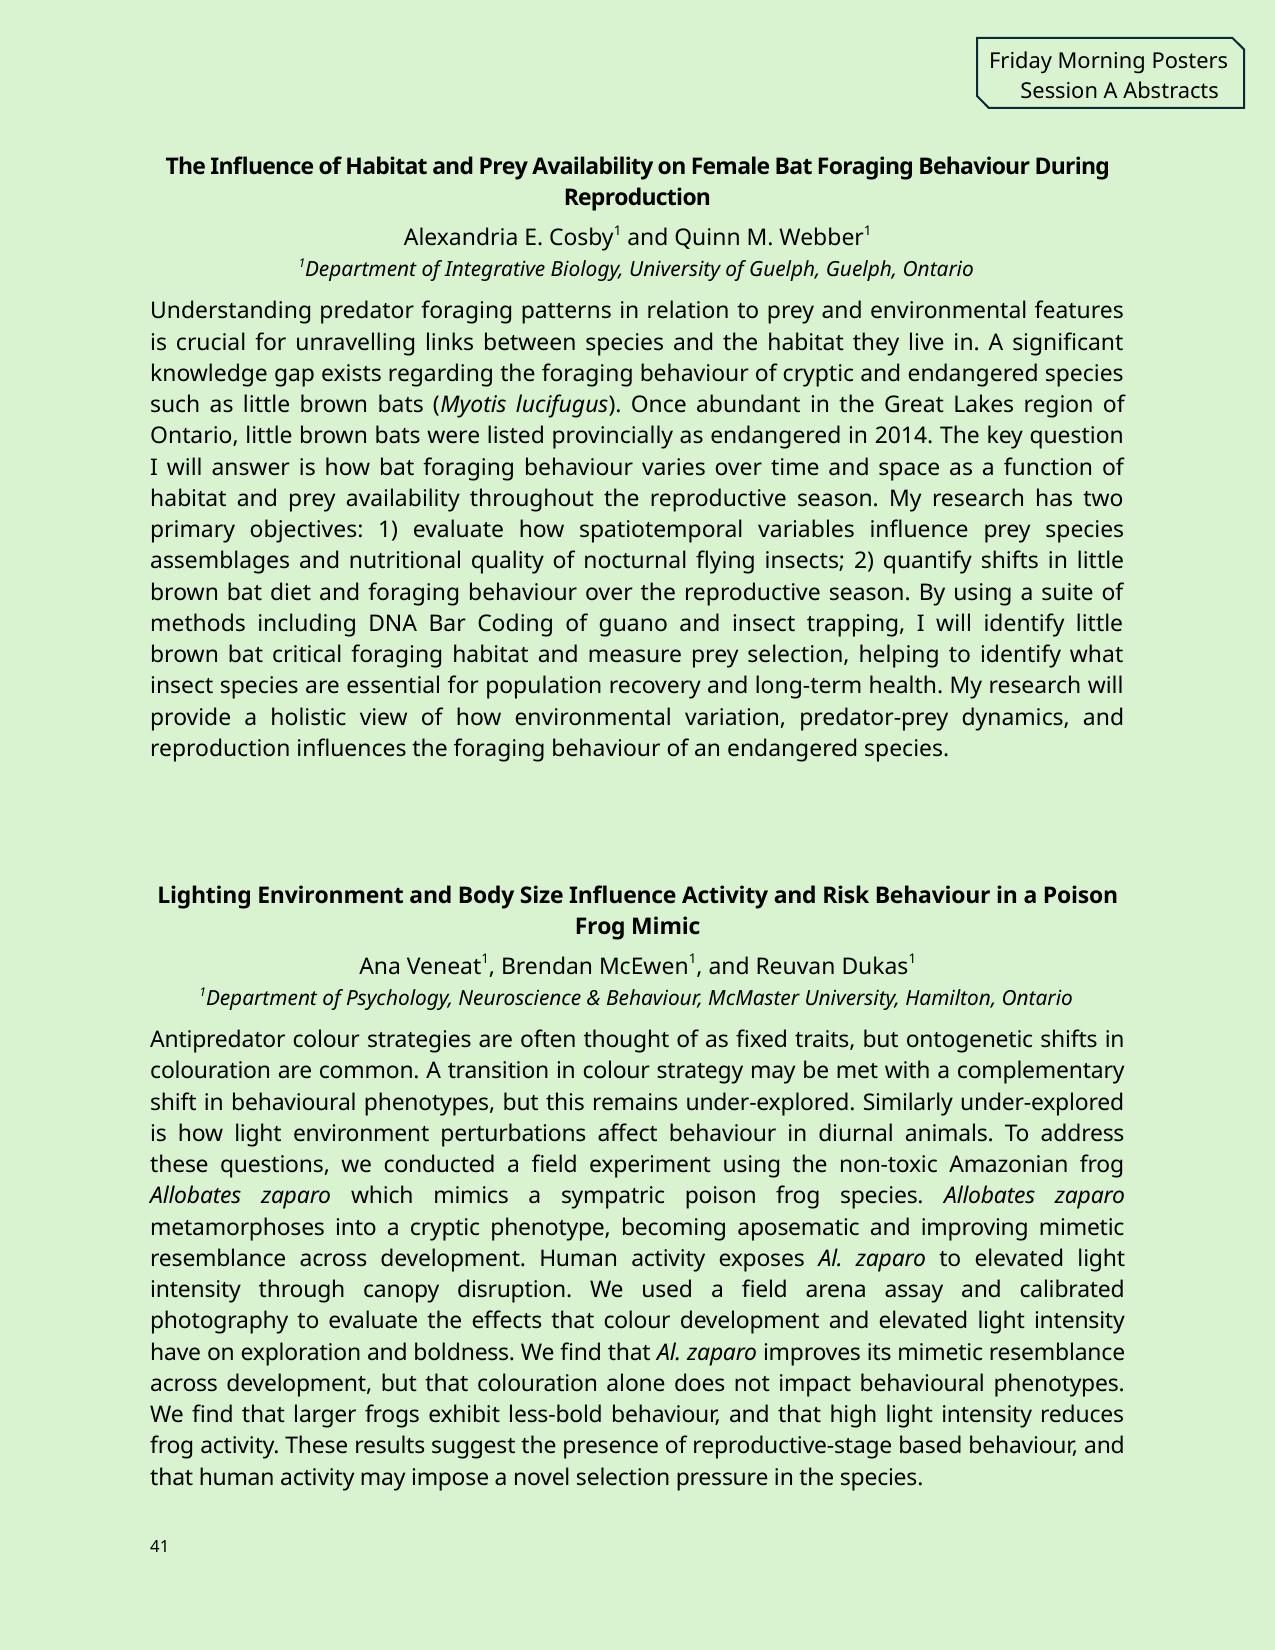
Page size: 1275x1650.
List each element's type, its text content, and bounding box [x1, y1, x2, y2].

text 1Department of Psychology, Neuroscience & Behaviour, McMaster University, Hamilton, Ontario [150, 985, 1125, 1011]
title Lighting Environment and Body Size Influence Activity and Risk Behaviour in a Poison Frog Mimic [150, 879, 1125, 941]
title The Influence of Habitat and Prey Availability on Female Bat Foraging Behaviour During Reproduction [150, 150, 1125, 212]
list Ana Veneat1, Brendan McEwen1, and Reuvan Dukas1 [150, 949, 1125, 981]
list Alexandria E. Cosby1 and Quinn M. Webber1 [150, 221, 1125, 252]
text 1Department of Integrative Biology, University of Guelph, Guelph, Ontario [150, 256, 1125, 282]
text Antipredator colour strategies are often thought of as fixed traits, but ontogenetic shifts in colouration are common. A transition in colour strategy may be met with a complementary shift in behavioural phenotypes, but this remains under-explored. Similarly under-explored is how light environment perturbations affect behaviour in diurnal animals. To address these questions, we conducted a field experiment using the non-toxic Amazonian frog Allobates zaparo which mimics a sympatric poison frog species. Allobates zaparo metamorphoses into a cryptic phenotype, becoming aposematic and improving mimetic resemblance across development. Human activity exposes Al. zaparo to elevated light intensity through canopy disruption. We used a field arena assay and calibrated photography to evaluate the effects that colour development and elevated light intensity have on exploration and boldness. We find that Al. zaparo improves its mimetic resemblance across development, but that colouration alone does not impact behavioural phenotypes. We find that larger frogs exhibit less-bold behaviour, and that high light intensity reduces frog activity. These results suggest the presence of reproductive-stage based behaviour, and that human activity may impose a novel selection pressure in the species. [150, 1023, 1125, 1492]
text Understanding predator foraging patterns in relation to prey and environmental features is crucial for unravelling links between species and the habitat they live in. A significant knowledge gap exists regarding the foraging behaviour of cryptic and endangered species such as little brown bats (Myotis lucifugus). Once abundant in the Great Lakes region of Ontario, little brown bats were listed provincially as endangered in 2014. The key question I will answer is how bat foraging behaviour varies over time and space as a function of habitat and prey availability throughout the reproductive season. My research has two primary objectives: 1) evaluate how spatiotemporal variables influence prey species assemblages and nutritional quality of nocturnal flying insects; 2) quantify shifts in little brown bat diet and foraging behaviour over the reproductive season. By using a suite of methods including DNA Bar Coding of guano and insect trapping, I will identify little brown bat critical foraging habitat and measure prey selection, helping to identify what insect species are essential for population recovery and long-term health. My research will provide a holistic view of how environmental variation, predator-prey dynamics, and reproduction influences the foraging behaviour of an endangered species. [150, 294, 1125, 763]
